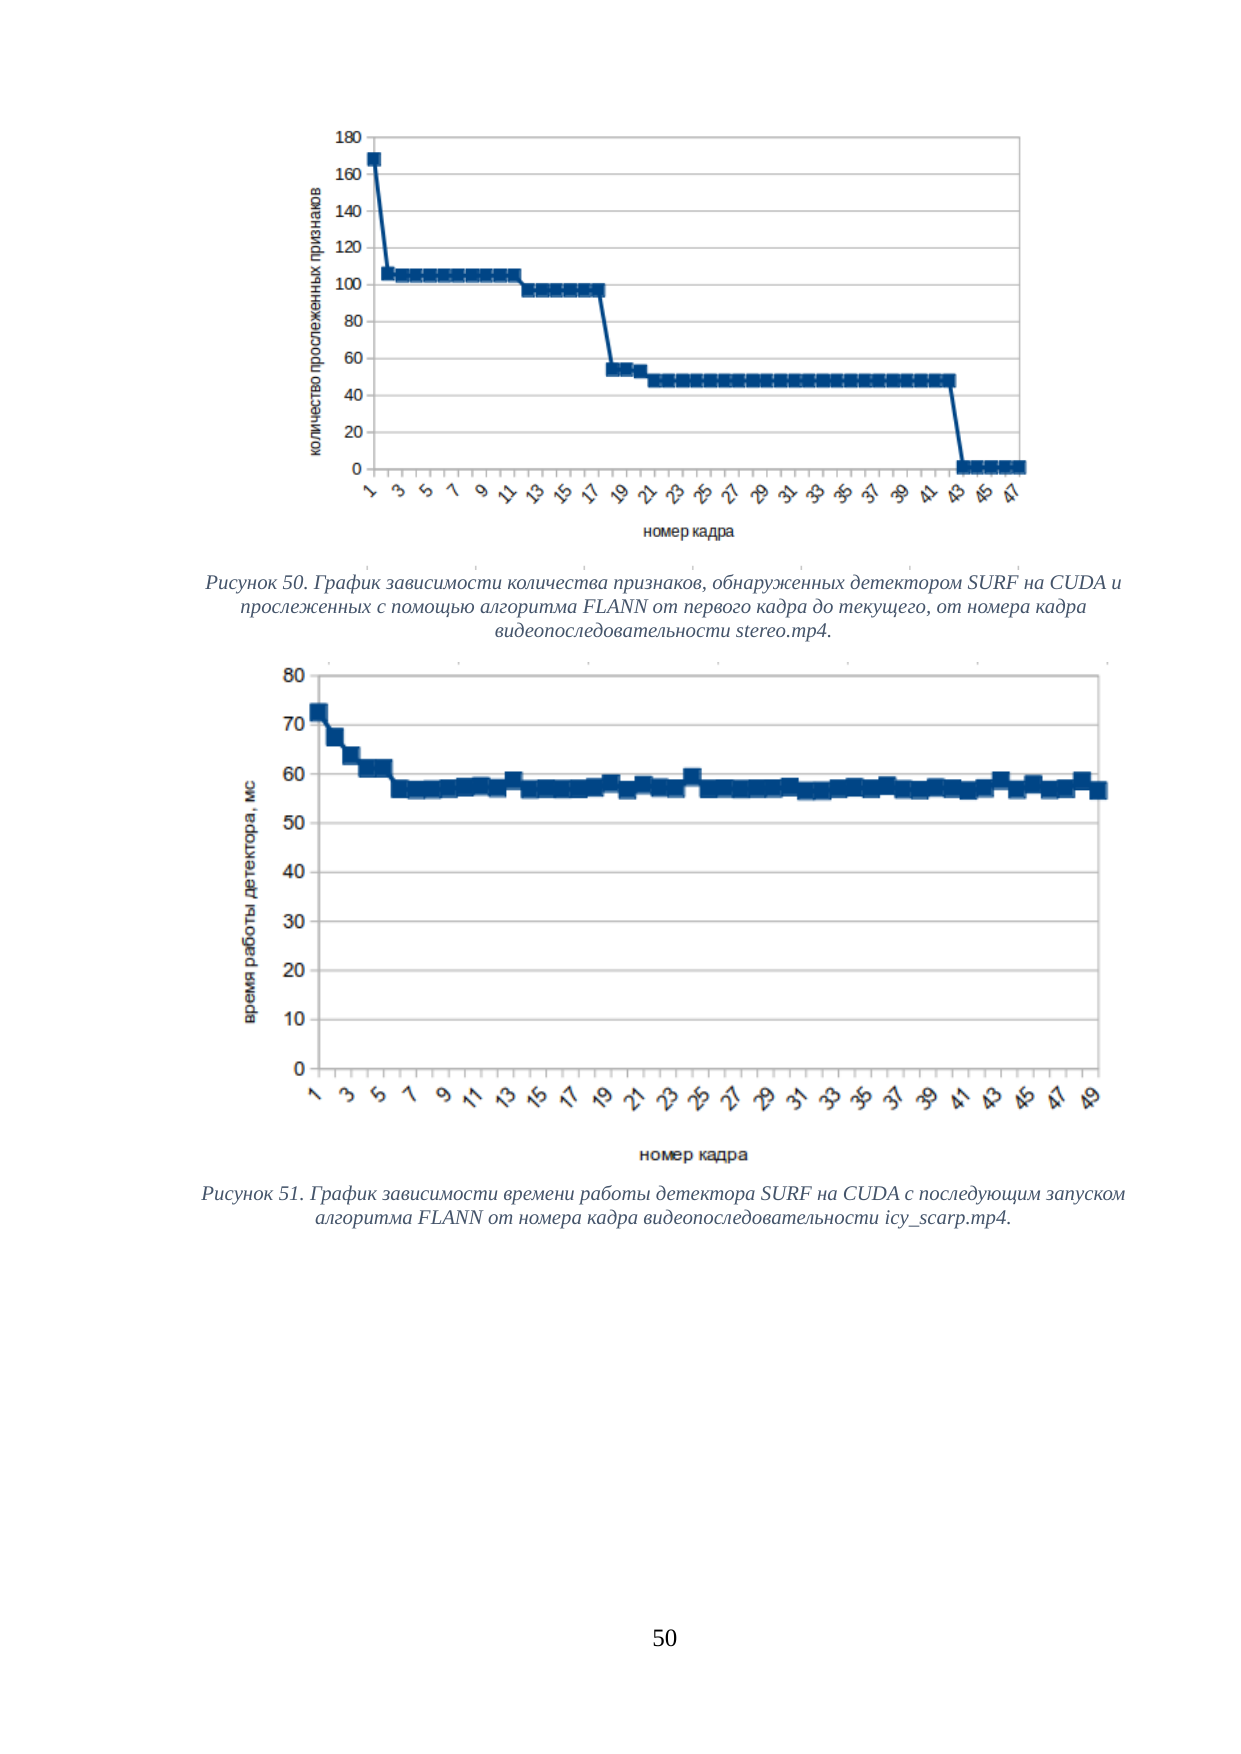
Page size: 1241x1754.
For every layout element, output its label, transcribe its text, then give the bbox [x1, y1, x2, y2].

picture [286, 118, 1043, 570]
text Рисунок 50. График зависимости количества признаков, обнаруженных детектором SURF на CUDA и прослеженных с помощью алгоритма FLANN от первого кадра до текущего, от номера кадра видеопоследовательности stereo.mp4. [177, 570, 1152, 642]
text Рисунок 51. График зависимости времени работы детектора SURF на CUDA с последующим запуском алгоритма FLANN от номера кадра видеопоследовательности icy_scarp.mp4. [177, 1181, 1152, 1229]
picture [219, 662, 1110, 1181]
